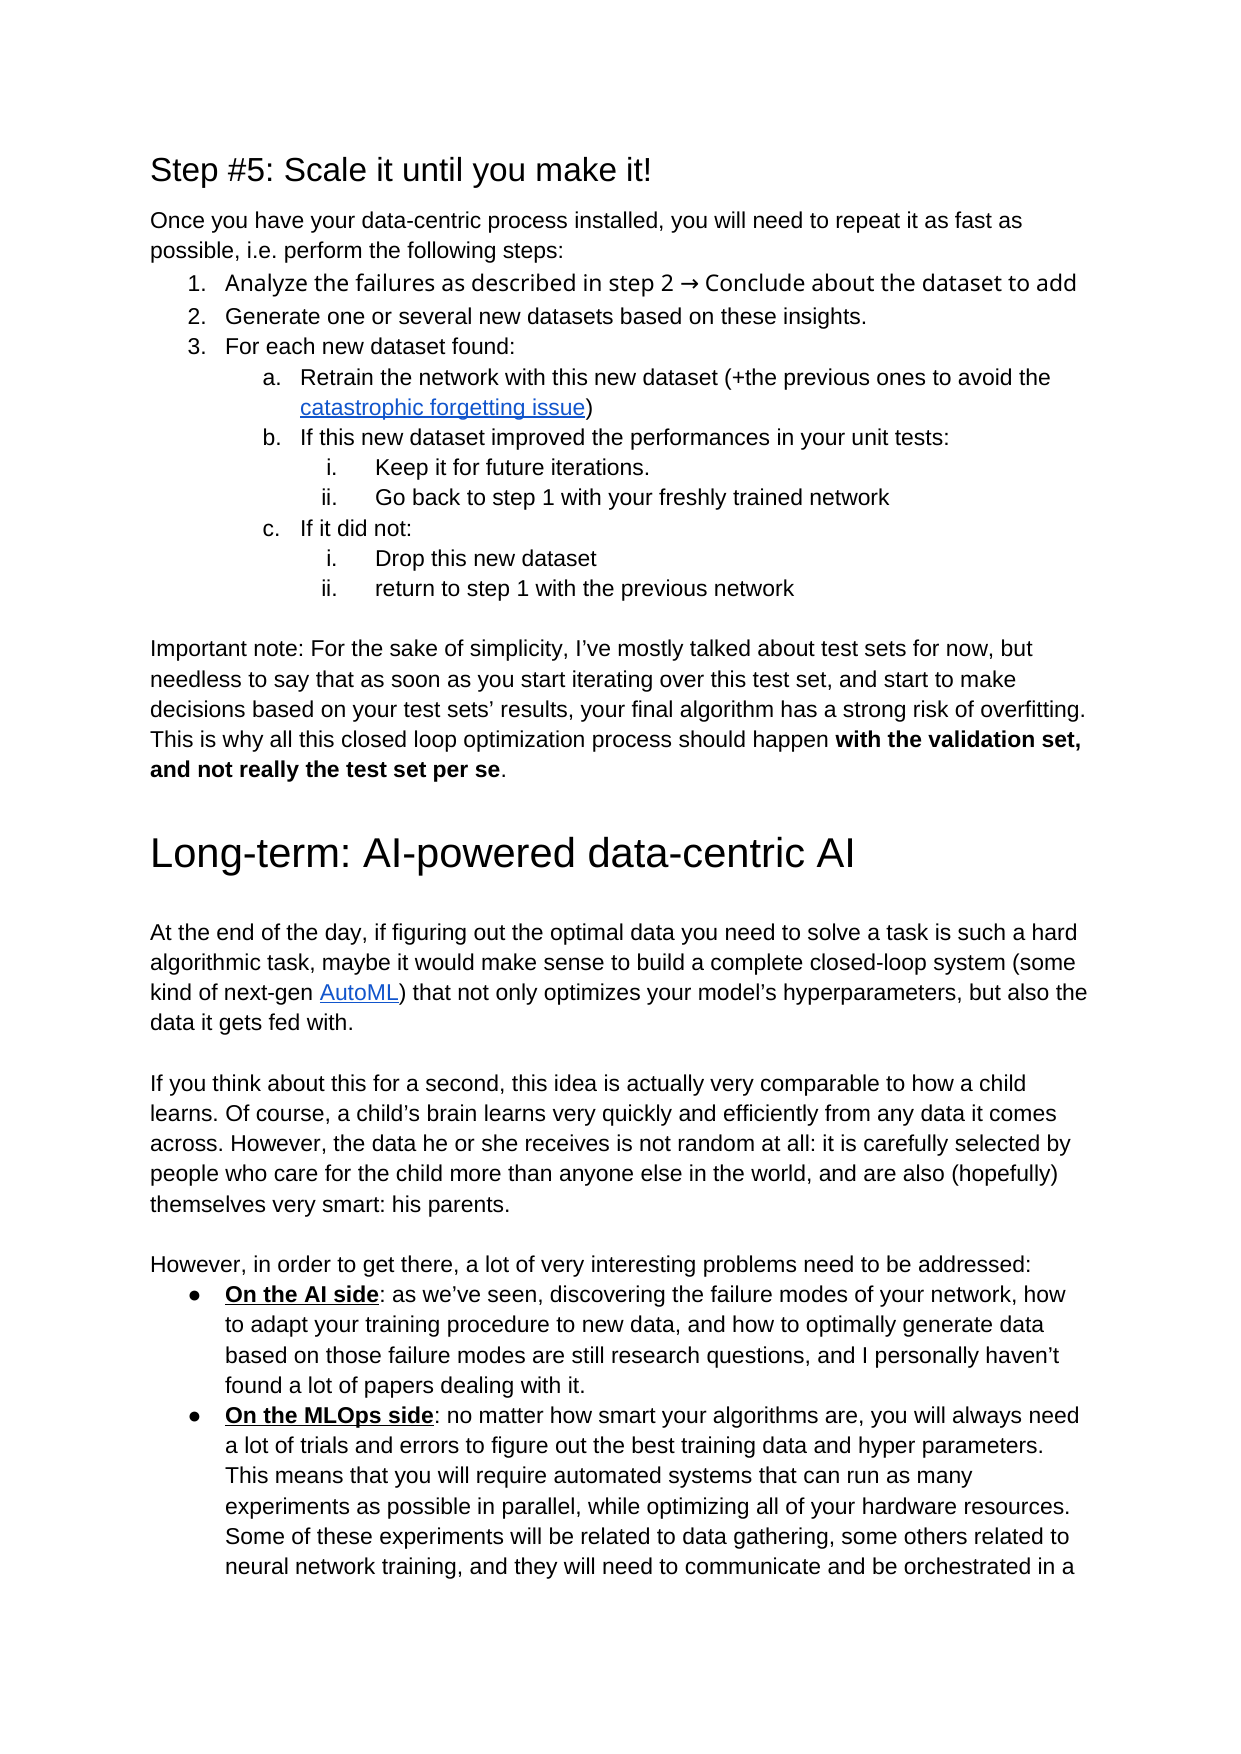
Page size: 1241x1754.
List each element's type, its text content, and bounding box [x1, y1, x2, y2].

list return to step 1 with the previous network [337, 575, 1090, 601]
subtitle Long-term: AI-powered data-centric AI [150, 828, 1090, 876]
text At the end of the day, if figuring out the optimal data you need to solve a task is such a hard algorithmic task, maybe it would make sense to build a complete closed-loop system (some kind of next-gen AutoML) that not only optimizes your model’s hyperparameters, but also the data it gets fed with. [150, 919, 1090, 1036]
list If this new dataset improved the performances in your unit tests: [262, 424, 1090, 450]
list Go back to step 1 with your freshly trained network [337, 484, 1090, 511]
text Important note: For the sake of simplicity, I’ve mostly talked about test sets for now, but needless to say that as soon as you start iterating over this test set, and start to make decisions based on your test sets’ results, your final algorithm has a strong risk of overfitting. This is why all this closed loop optimization process should happen with the validation set, and not really the test set per se. [150, 635, 1090, 782]
text Once you have your data-centric process installed, you will need to repeat it as fast as possible, i.e. perform the following steps: [150, 207, 1090, 263]
list Keep it for future iterations. [337, 454, 1090, 480]
list Retrain the network with this new dataset (+the previous ones to avoid the catastrophic forgetting issue) [262, 363, 1090, 420]
text However, in order to get there, a lot of very interesting problems need to be addressed: [150, 1251, 1090, 1277]
list Drop this new dataset [337, 545, 1090, 571]
subtitle Step #5: Scale it until you make it! [150, 150, 1090, 188]
list If it did not: [262, 514, 1090, 541]
list On the AI side: as we’ve seen, discovering the failure modes of your network, how to adapt your training procedure to new data, and how to optimally generate data based on those failure modes are still research questions, and I personally haven’t found a lot of papers dealing with it. [187, 1281, 1090, 1398]
list For each new dataset found: [187, 333, 1090, 359]
list Analyze the failures as described in step 2 → Conclude about the dataset to add [187, 267, 1090, 298]
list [187, 1402, 1090, 1579]
list Generate one or several new datasets based on these insights. [187, 303, 1090, 329]
text If you think about this for a second, this idea is actually very comparable to how a child learns. Of course, a child’s brain learns very quickly and efficiently from any data it comes across. However, the data he or she receives is not random at all: it is carefully selected by people who care for the child more than anyone else in the world, and are also (hopefully) themselves very smart: his parents. [150, 1070, 1090, 1217]
